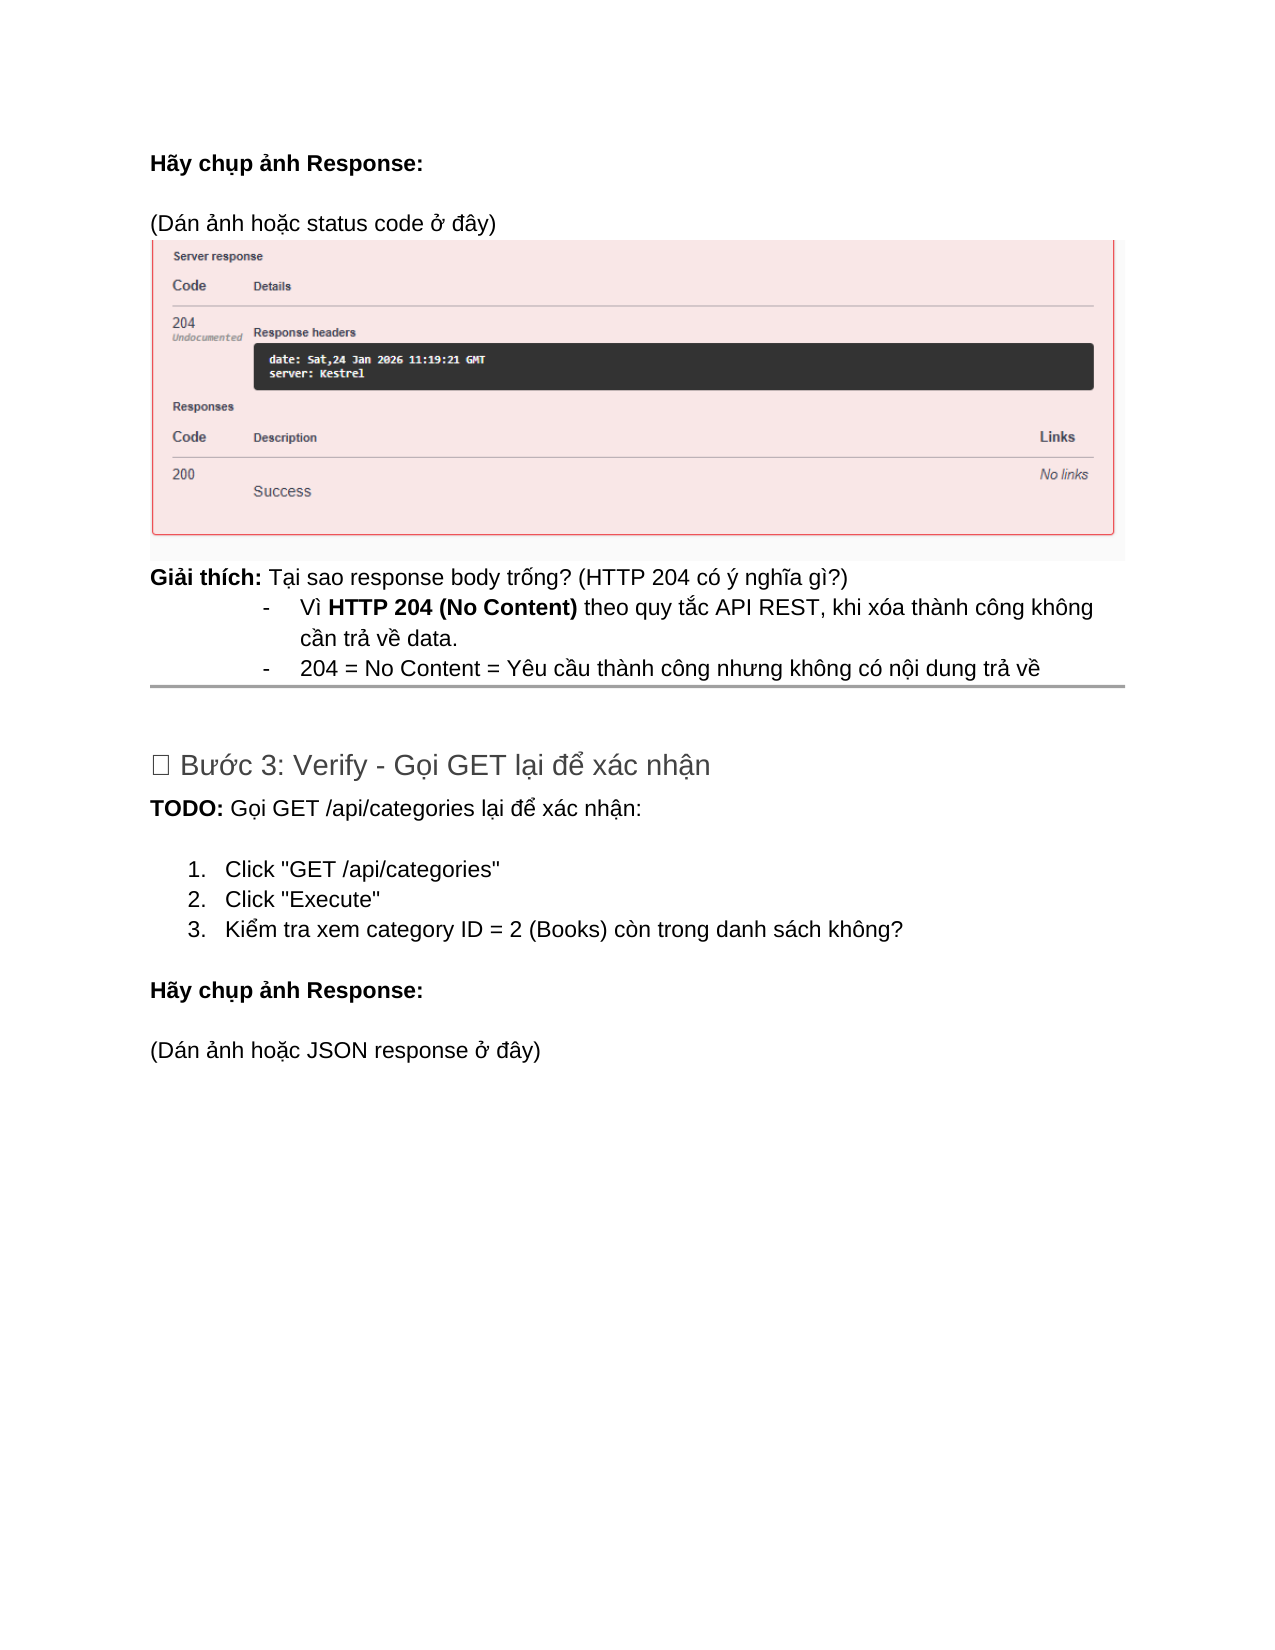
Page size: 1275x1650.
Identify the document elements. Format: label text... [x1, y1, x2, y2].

text (Dán ảnh hoặc status code ở đây) [150, 210, 1125, 237]
list 204 = No Content = Yêu cầu thành công nhưng không có nội dung trả về [262, 655, 1125, 681]
list Vì HTTP 204 (No Content) theo quy tắc API REST, khi xóa thành công không cần trả về data. [262, 594, 1125, 651]
text Giải thích: Tại sao response body trống? (HTTP 204 có ý nghĩa gì?) [150, 564, 1125, 590]
subtitle 🔗 Bước 3: Verify - Gọi GET lại để xác nhận [150, 748, 1125, 782]
text Hãy chụp ảnh Response: [150, 977, 1125, 1003]
picture [150, 240, 1125, 561]
list Kiểm tra xem category ID = 2 (Books) còn trong danh sách không? [187, 916, 1125, 942]
text (Dán ảnh hoặc JSON response ở đây) [150, 1037, 1125, 1063]
list Click "GET /api/categories" [187, 856, 1125, 882]
text TODO: Gọi GET /api/categories lại để xác nhận: [150, 795, 1125, 822]
text Hãy chụp ảnh Response: [150, 150, 1125, 176]
list Click "Execute" [187, 886, 1125, 912]
